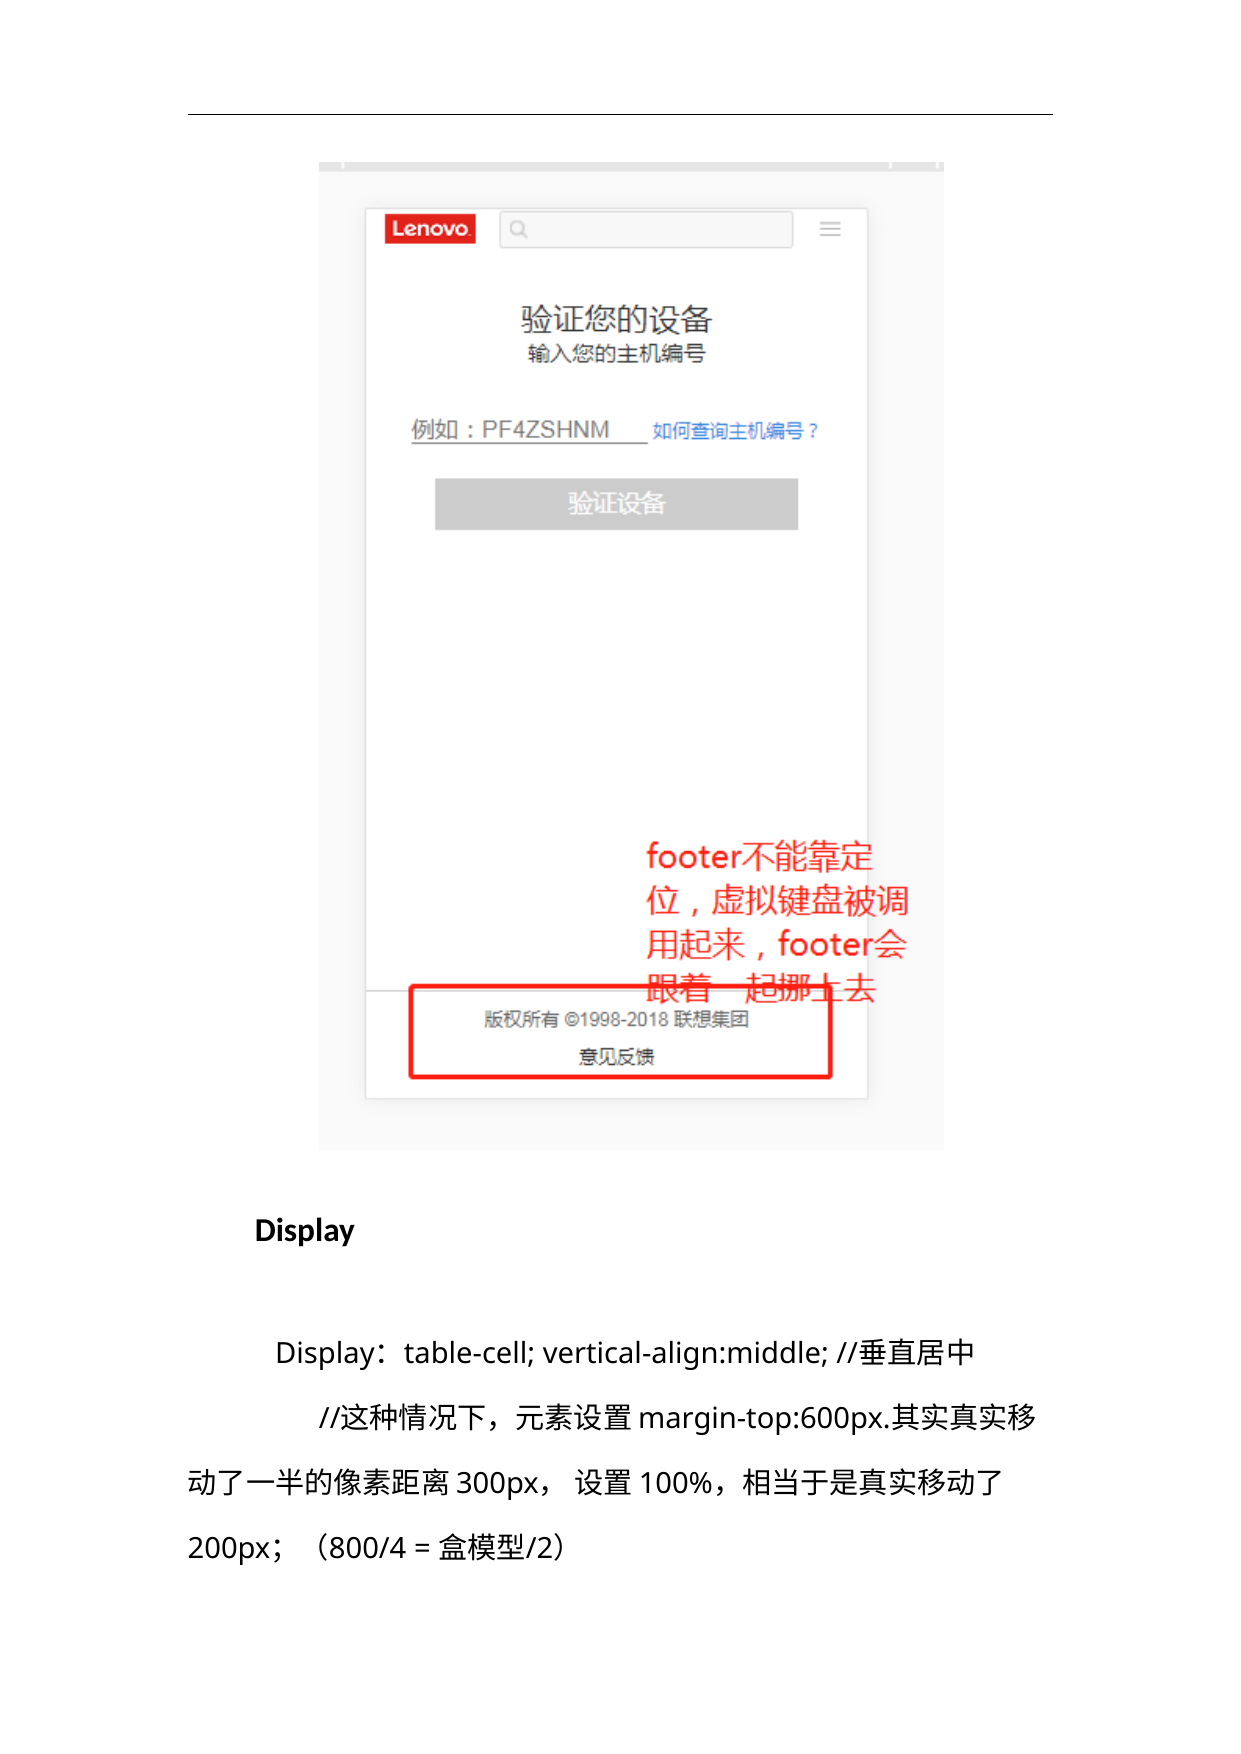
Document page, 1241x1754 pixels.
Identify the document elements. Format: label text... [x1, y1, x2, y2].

text Display：table-cell; vertical-align:middle; //垂直居中 [187, 1318, 1053, 1383]
picture [318, 162, 944, 1150]
text //这种情况下，元素设置margin-top:600px.其实真实移动了一半的像素距离300px， 设置100%，相当于是真实移动了200px；（800/4 = 盒模型/2） [187, 1383, 1053, 1578]
subtitle Display [187, 1197, 1053, 1262]
